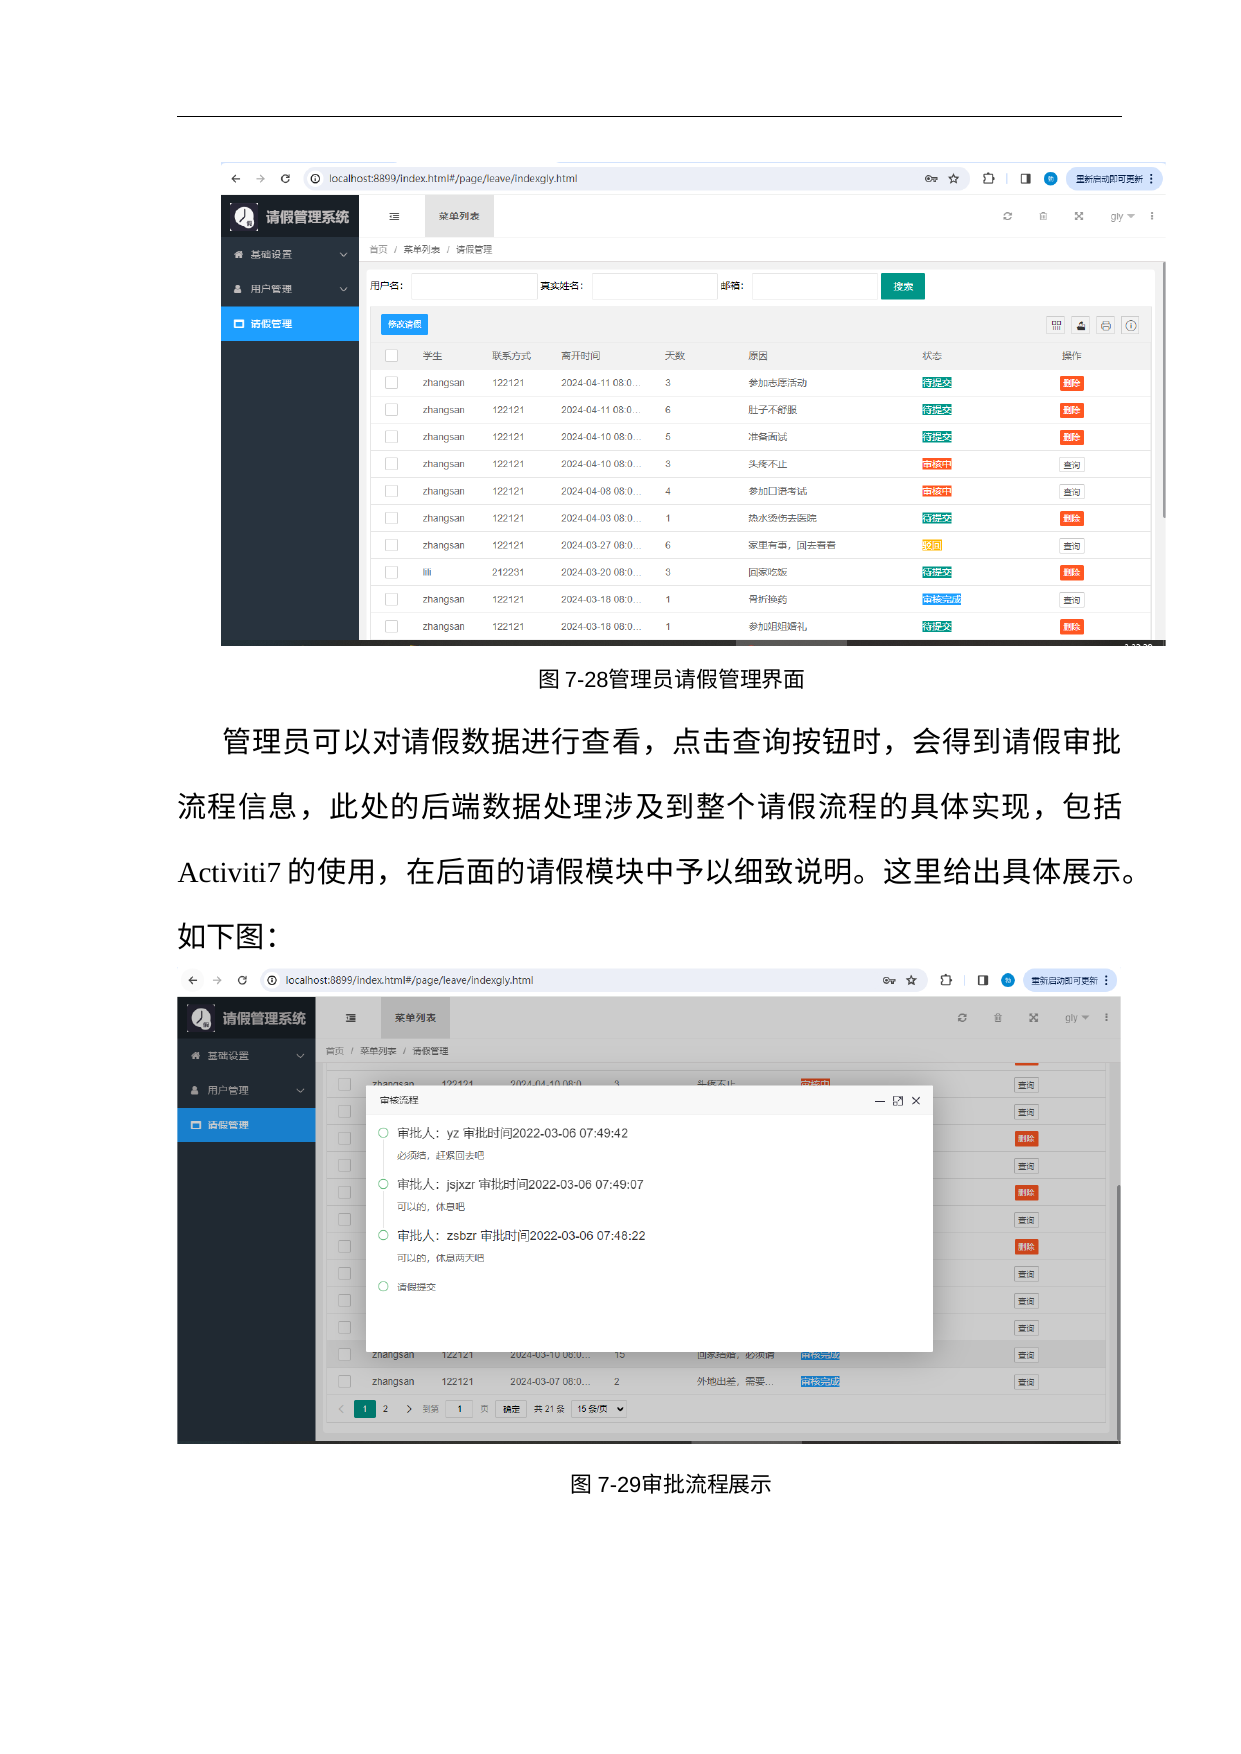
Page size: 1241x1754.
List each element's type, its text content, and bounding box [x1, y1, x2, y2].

text 管理员可以对请假数据进行查看，点击查询按钮时，会得到请假审批流程信息，此处的后端数据处理涉及到整个请假流程的具体实现，包括Activiti7的使用，在后面的请假模块中予以细致说明。这里给出具体展示。如下图： [177, 707, 1122, 967]
picture [221, 162, 1166, 646]
picture [177, 967, 1121, 1444]
